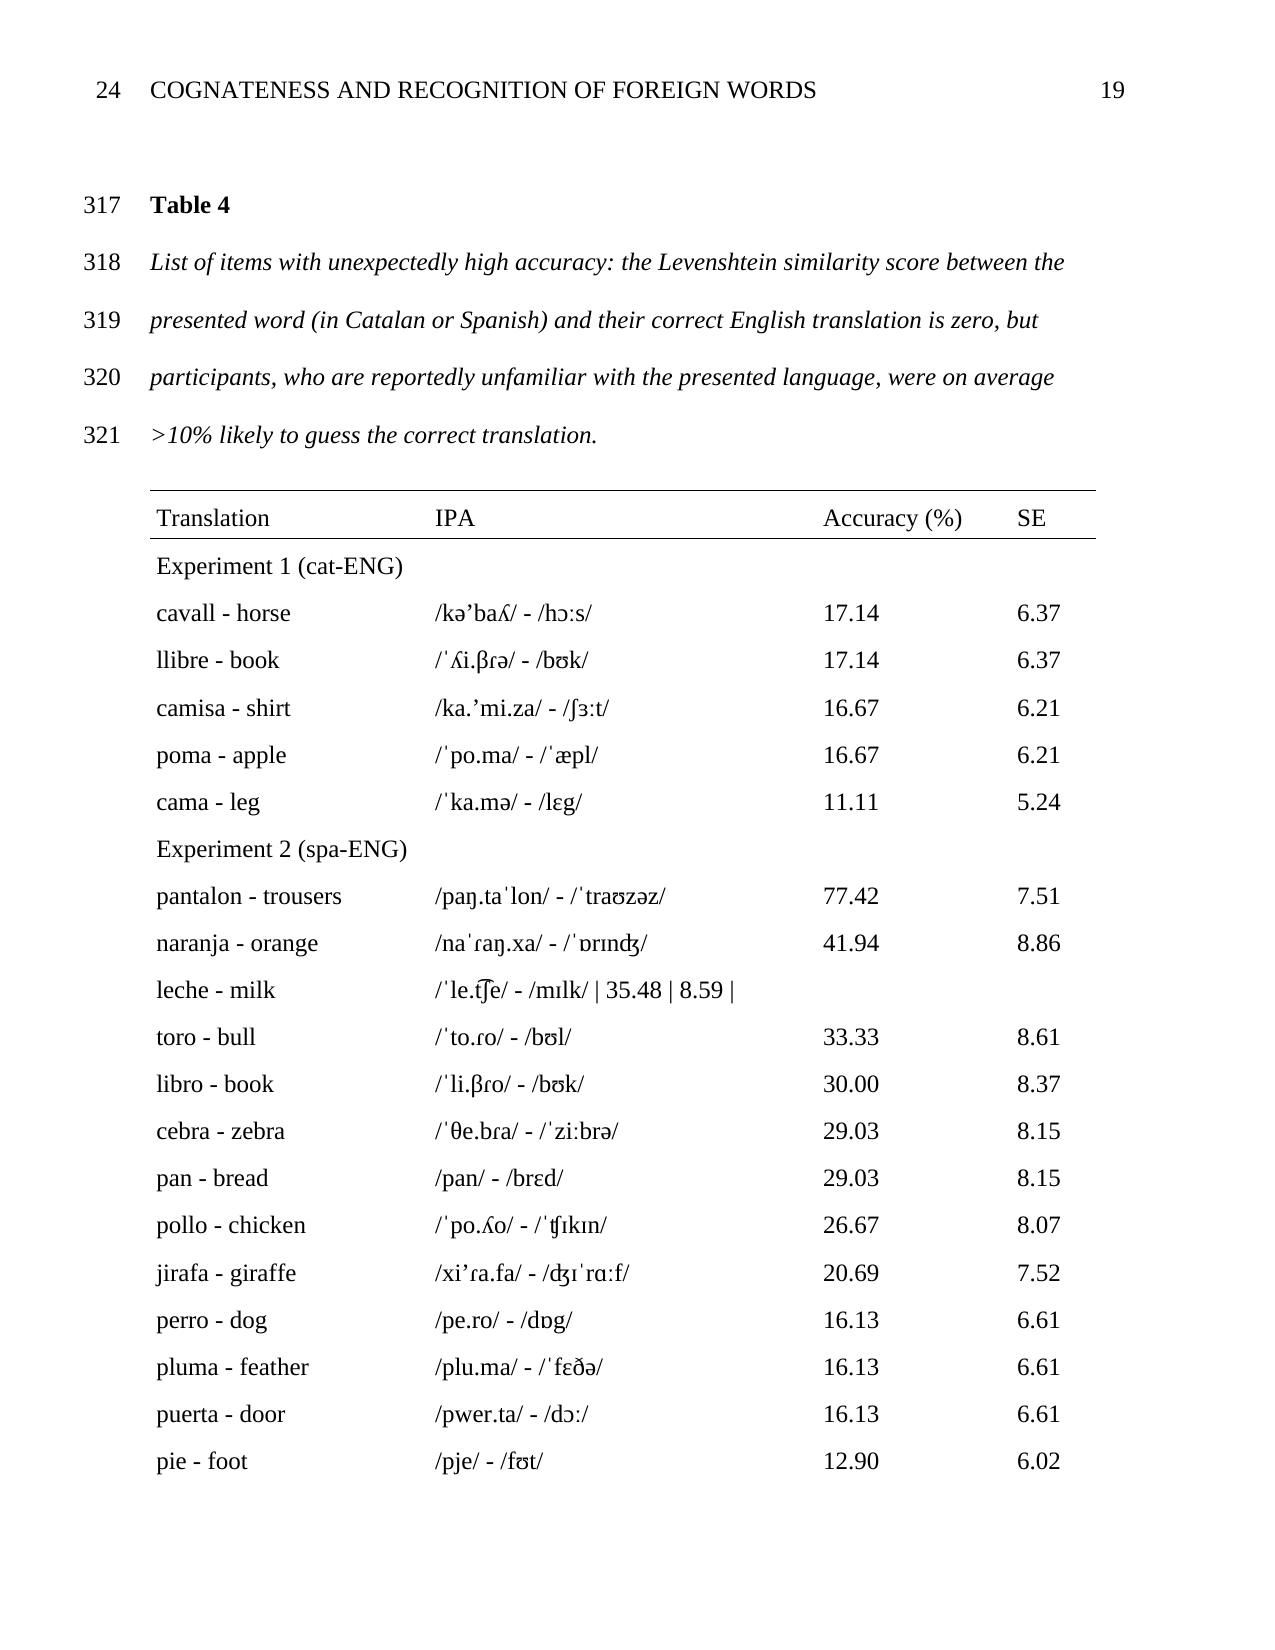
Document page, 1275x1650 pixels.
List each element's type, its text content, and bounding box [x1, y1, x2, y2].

table_cell /ˈto.ɾo/ - /bʊl/ [429, 1010, 817, 1057]
table_cell 8.37 [1011, 1057, 1096, 1104]
table_cell 7.52 [1011, 1245, 1096, 1292]
table_cell 7.51 [1011, 869, 1096, 916]
table_cell 8.61 [1011, 1010, 1096, 1057]
table_cell 6.21 [1011, 680, 1096, 727]
table_cell jirafa - giraffe [150, 1245, 429, 1292]
table_cell 16.13 [817, 1340, 1011, 1387]
table_cell perro - dog [150, 1293, 429, 1339]
table_cell /xi’ɾa.fa/ - /ʤɪˈrɑːf/ [429, 1245, 817, 1292]
table_cell /kə’baʎ/ - /hɔːs/ [429, 586, 817, 633]
table_cell 29.03 [817, 1104, 1011, 1151]
table_cell /ˈli.βɾo/ - /bʊk/ [429, 1057, 817, 1104]
table_cell cama - leg [150, 775, 429, 822]
table_cell 20.69 [817, 1245, 1011, 1292]
title Table 4 [150, 190, 1125, 219]
table_cell /pe.ro/ - /dɒg/ [429, 1293, 817, 1339]
table_cell 11.11 [817, 775, 1011, 822]
table_cell 6.61 [1011, 1293, 1096, 1339]
table_cell 12.90 [817, 1434, 1011, 1481]
table_cell 16.13 [817, 1387, 1011, 1434]
table_cell 33.33 [817, 1010, 1011, 1057]
table_cell llibre - book [150, 633, 429, 680]
table_header Translation [150, 491, 429, 538]
table_cell 8.07 [1011, 1198, 1096, 1245]
table_cell /ˈle.t͡ʃe/ - /mɪlk/ | 35.48 | 8.59 | [429, 963, 1096, 1010]
table_cell 17.14 [817, 633, 1011, 680]
table_cell /ˈθe.bɾa/ - /ˈziːbrə/ [429, 1104, 817, 1151]
table_cell puerta - door [150, 1387, 429, 1434]
table_cell 6.02 [1011, 1434, 1096, 1481]
table_cell 8.15 [1011, 1104, 1096, 1151]
table_cell pan - bread [150, 1151, 429, 1198]
table_cell 6.37 [1011, 633, 1096, 680]
table_cell /plu.ma/ - /ˈfɛðə/ [429, 1340, 817, 1387]
table_cell /ka.’mi.za/ - /ʃɜːt/ [429, 680, 817, 727]
table_cell 6.21 [1011, 728, 1096, 774]
table_cell 30.00 [817, 1057, 1011, 1104]
table_cell /ˈpo.ma/ - /ˈæpl/ [429, 728, 817, 774]
table_cell leche - milk [150, 963, 429, 1010]
table_cell Experiment 1 (cat-ENG) [150, 539, 1096, 586]
table_cell /ˈʎi.βɾə/ - /bʊk/ [429, 633, 817, 680]
table_cell camisa - shirt [150, 680, 429, 727]
table_cell 8.86 [1011, 916, 1096, 963]
table_header SE [1011, 491, 1096, 538]
table_cell /pwer.ta/ - /dɔː/ [429, 1387, 817, 1434]
table_cell /ˈpo.ʎo/ - /ˈʧɪkɪn/ [429, 1198, 817, 1245]
table_cell libro - book [150, 1057, 429, 1104]
table_cell naranja - orange [150, 916, 429, 963]
table_cell /ˈka.mə/ - /lɛg/ [429, 775, 817, 822]
table_cell poma - apple [150, 728, 429, 774]
table_cell /paŋ.taˈlon/ - /ˈtraʊzəz/ [429, 869, 817, 916]
table_header IPA [429, 491, 817, 538]
table_cell pluma - feather [150, 1340, 429, 1387]
table_cell pantalon - trousers [150, 869, 429, 916]
table_cell 16.67 [817, 680, 1011, 727]
table_cell 16.67 [817, 728, 1011, 774]
table_cell 6.37 [1011, 586, 1096, 633]
text List of items with unexpectedly high accuracy: the Levenshtein similarity score between the presented word (in Catalan or Spanish) and their correct English translation is zero, but participants, who are reportedly unfamiliar with the presented language, were on average >10% likely to guess the correct translation. [150, 247, 1125, 449]
table_cell pie - foot [150, 1434, 429, 1481]
table_cell 17.14 [817, 586, 1011, 633]
table_cell 77.42 [817, 869, 1011, 916]
table_cell cavall - horse [150, 586, 429, 633]
table_cell cebra - zebra [150, 1104, 429, 1151]
table_cell 8.15 [1011, 1151, 1096, 1198]
table_cell /pan/ - /brɛd/ [429, 1151, 817, 1198]
table_cell /naˈɾaŋ.xa/ - /ˈɒrɪnʤ/ [429, 916, 817, 963]
table_cell 6.61 [1011, 1340, 1096, 1387]
table_cell 29.03 [817, 1151, 1011, 1198]
table_cell 5.24 [1011, 775, 1096, 822]
table_cell 6.61 [1011, 1387, 1096, 1434]
table_cell 41.94 [817, 916, 1011, 963]
table_cell /pje/ - /fʊt/ [429, 1434, 817, 1481]
table_cell toro - bull [150, 1010, 429, 1057]
table_header Accuracy (%) [817, 491, 1011, 538]
table_cell Experiment 2 (spa-ENG) [150, 822, 1096, 869]
table_cell 26.67 [817, 1198, 1011, 1245]
table_cell pollo - chicken [150, 1198, 429, 1245]
table_cell 16.13 [817, 1293, 1011, 1339]
